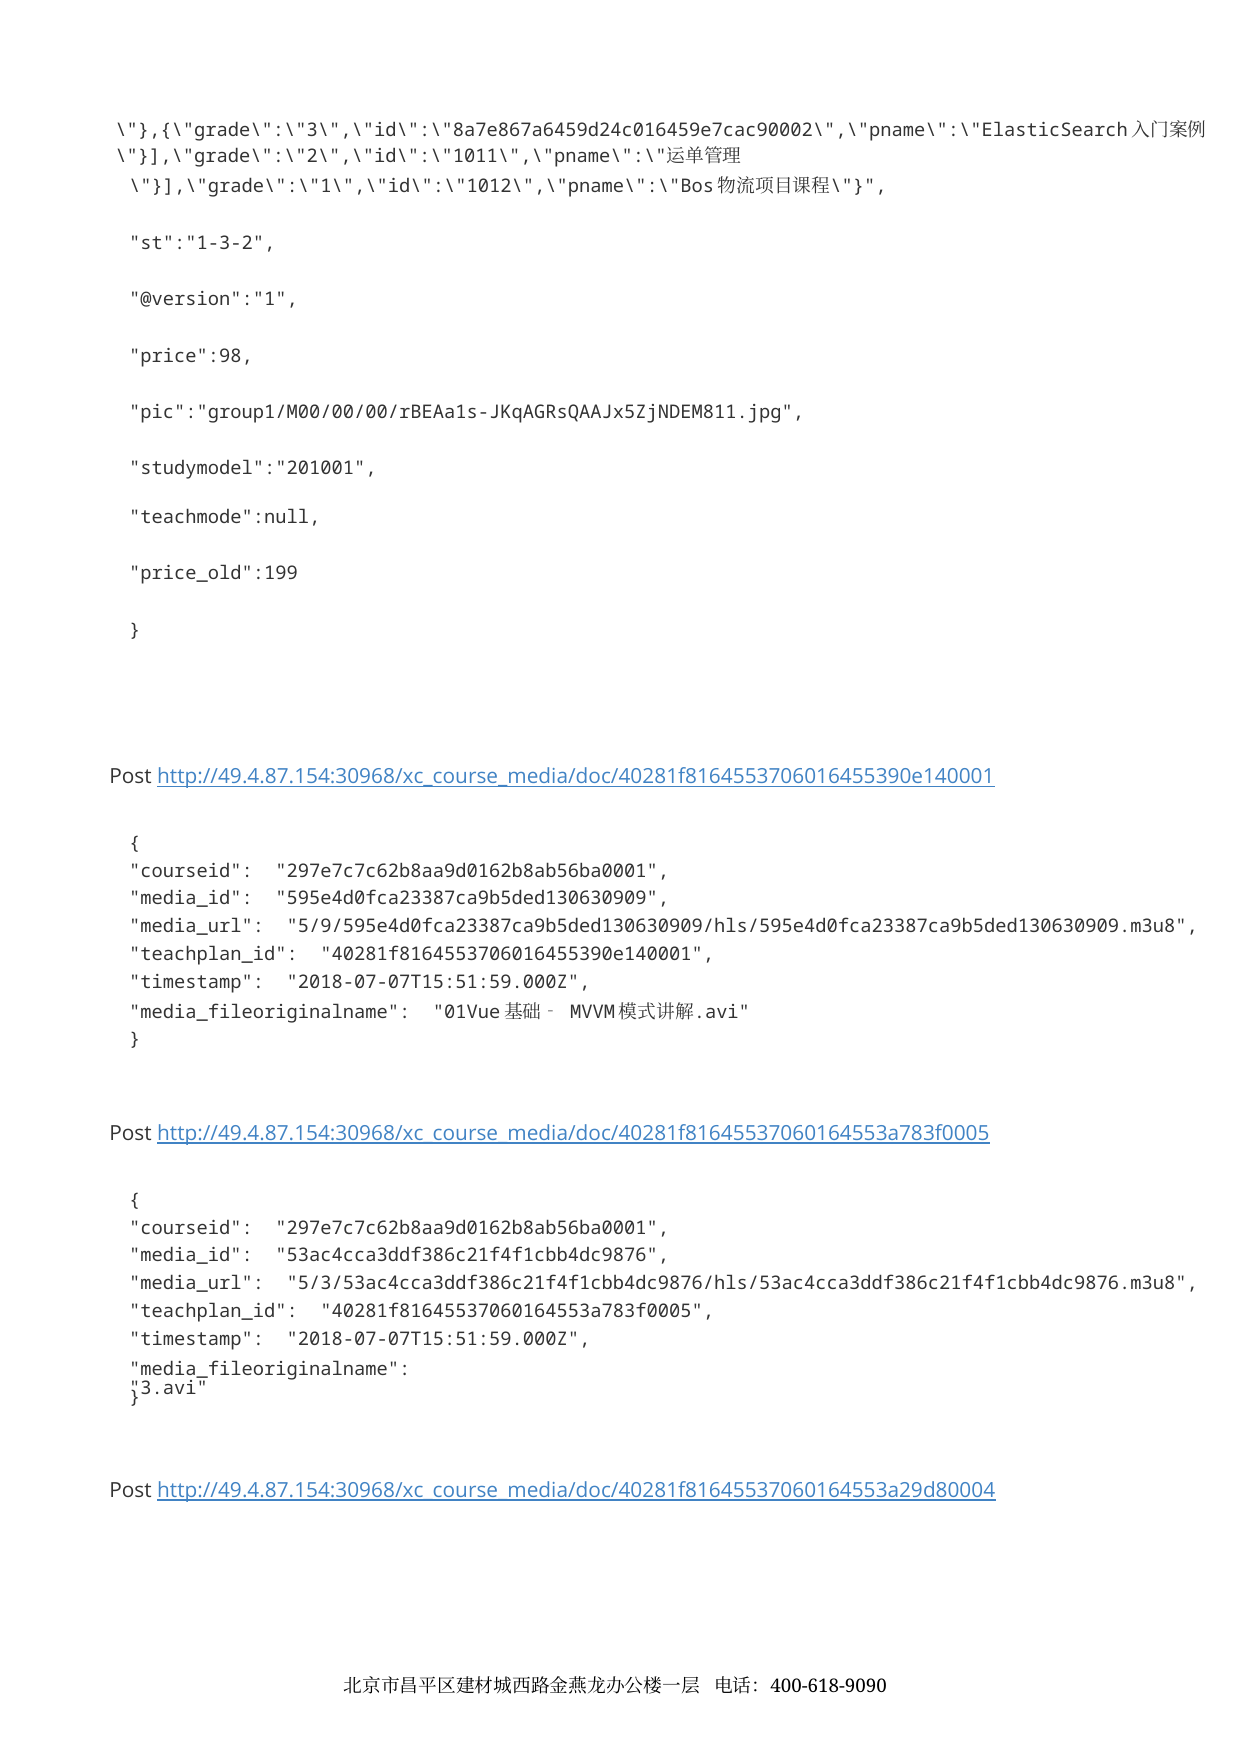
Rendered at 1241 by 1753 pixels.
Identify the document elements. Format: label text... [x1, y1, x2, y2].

text "media_id": "595e4d0fca23387ca9b5ded130630909", [129, 882, 1216, 910]
text "teachmode":null, [129, 478, 383, 535]
text Post http://49.4.87.154:30968/xc_course_media/doc/40281f81645537060164553a783f0005 [109, 1123, 1097, 1145]
text "@version":"1", [129, 291, 308, 309]
text "timestamp": "2018‐07‐07T15:51:59.000Z", [129, 966, 1216, 994]
text "media_fileoriginalname": "3.avi" [129, 1360, 511, 1398]
text \"}],\"grade\":\"1\",\"id\":\"1012\",\"pname\":\"Bos物流项目课程\"}", [129, 177, 914, 196]
text "pic":"group1/M00/00/00/rBEAa1s‐JKqAGRsQAAJx5ZjNDEM811.jpg", [129, 403, 823, 422]
text } [129, 591, 383, 647]
text "studymodel":"201001", [129, 459, 383, 478]
text "courseid": "297e7c7c62b8aa9d0162b8ab56ba0001", [129, 1219, 1216, 1238]
text "price":98, [129, 347, 268, 366]
text } [129, 1022, 752, 1051]
text 北京市昌平区建材城西路金燕龙办公楼一层 电话：400-618-9090 [343, 1677, 979, 1696]
text "price_old":199 [129, 535, 383, 591]
text "courseid": "297e7c7c62b8aa9d0162b8ab56ba0001", [129, 863, 1216, 882]
text "teachplan_id": "40281f81645537060164553a783f0005", [129, 1295, 1216, 1323]
text "media_url": "5/3/53ac4cca3ddf386c21f4f1cbb4dc9876/hls/53ac4cca3ddf386c21f4f1cbb4dc9876.m3u8", [129, 1267, 1216, 1295]
text Post http://49.4.87.154:30968/xc_course_media/doc/40281f8164553706016455390e140001 [109, 767, 1102, 788]
text { [129, 1191, 167, 1210]
text \"}],\"grade\":\"2\",\"id\":\"1011\",\"pname\":\"运单管理 [115, 140, 1240, 168]
text "timestamp": "2018‐07‐07T15:51:59.000Z", [129, 1323, 1216, 1351]
text "st":"1‐3‐2", [129, 234, 288, 253]
text } [129, 1388, 167, 1407]
text "teachplan_id": "40281f8164553706016455390e140001", [129, 938, 1216, 966]
text "media_url": "5/9/595e4d0fca23387ca9b5ded130630909/hls/595e4d0fca23387ca9b5ded130630909.m3u8", [129, 910, 1216, 938]
text { [129, 834, 167, 853]
text \"},{\"grade\":\"3\",\"id\":\"8a7e867a6459d24c016459e7cac90002\",\"pname\":\"ElasticSearch入门案例 [115, 121, 1240, 140]
text "media_fileoriginalname": "01Vue基础‐ MVVM模式讲解.avi" [129, 1003, 752, 1022]
text "media_id": "53ac4cca3ddf386c21f4f1cbb4dc9876", [129, 1238, 1216, 1267]
text Post http://49.4.87.154:30968/xc_course_media/doc/40281f81645537060164553a29d80004 [109, 1480, 1103, 1502]
